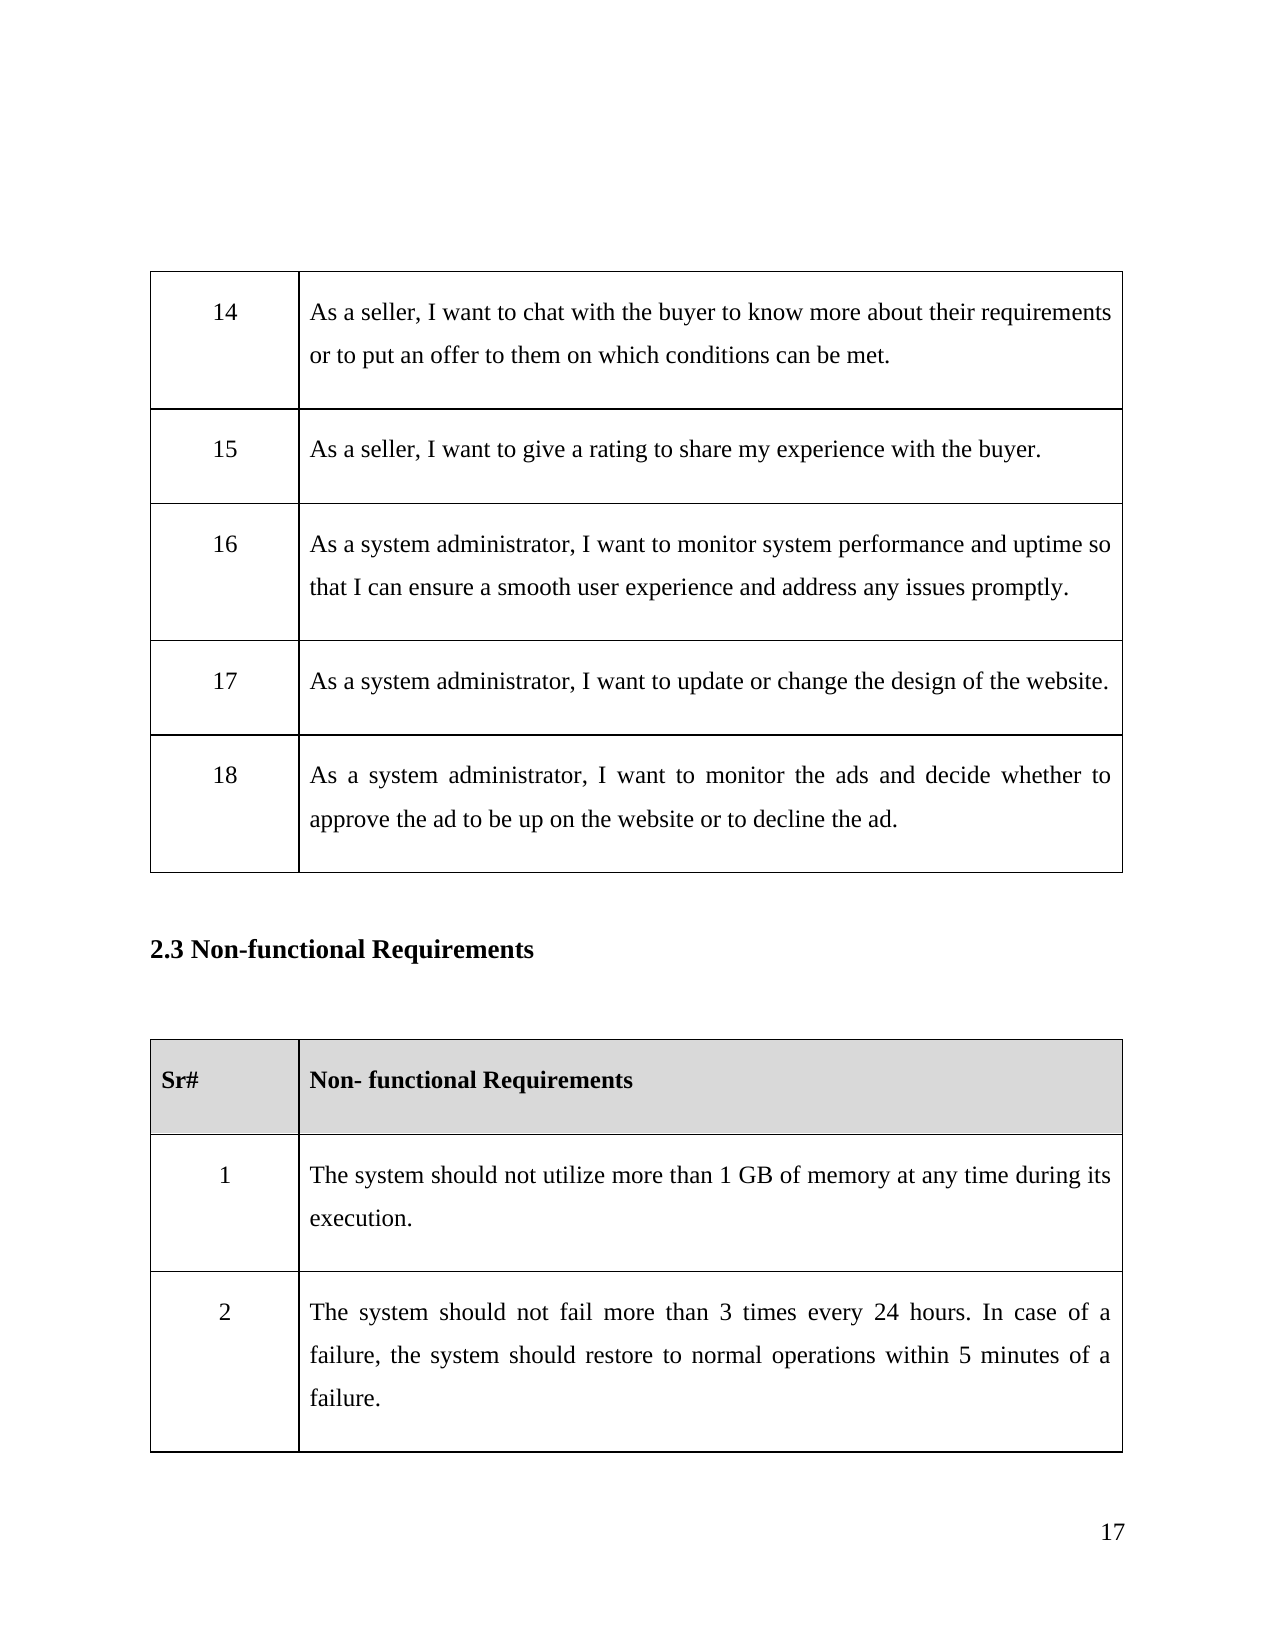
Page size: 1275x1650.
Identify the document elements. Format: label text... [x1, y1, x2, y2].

table_header Sr# [151, 1040, 298, 1133]
table_cell 15 [151, 410, 298, 503]
table_header Non- functional Requirements [300, 1040, 1122, 1133]
table_cell The system should not fail more than 3 times every 24 hours. In case of a failure, the system should restore to normal operations within 5 minutes of a failure. [300, 1272, 1122, 1451]
table_cell As a system administrator, I want to monitor system performance and uptime so that I can ensure a smooth user experience and address any issues promptly. [300, 504, 1122, 640]
table_cell As a seller, I want to give a rating to share my experience with the buyer. [300, 410, 1122, 503]
table_cell As a system administrator, I want to monitor the ads and decide whether to approve the ad to be up on the website or to decline the ad. [300, 736, 1122, 872]
table_cell 18 [151, 736, 298, 872]
table_cell As a system administrator, I want to update or change the design of the website. [300, 641, 1122, 734]
table_cell As a seller, I want to chat with the buyer to know more about their requirements or to put an offer to them on which conditions can be met. [300, 272, 1122, 408]
subtitle 2.3 Non-functional Requirements [150, 933, 1125, 964]
table_cell The system should not utilize more than 1 GB of memory at any time during its execution. [300, 1135, 1122, 1271]
table_cell 1 [151, 1135, 298, 1271]
table_cell 17 [151, 641, 298, 734]
table_cell 14 [151, 272, 298, 408]
table_cell 16 [151, 504, 298, 640]
table_cell 2 [151, 1272, 298, 1451]
